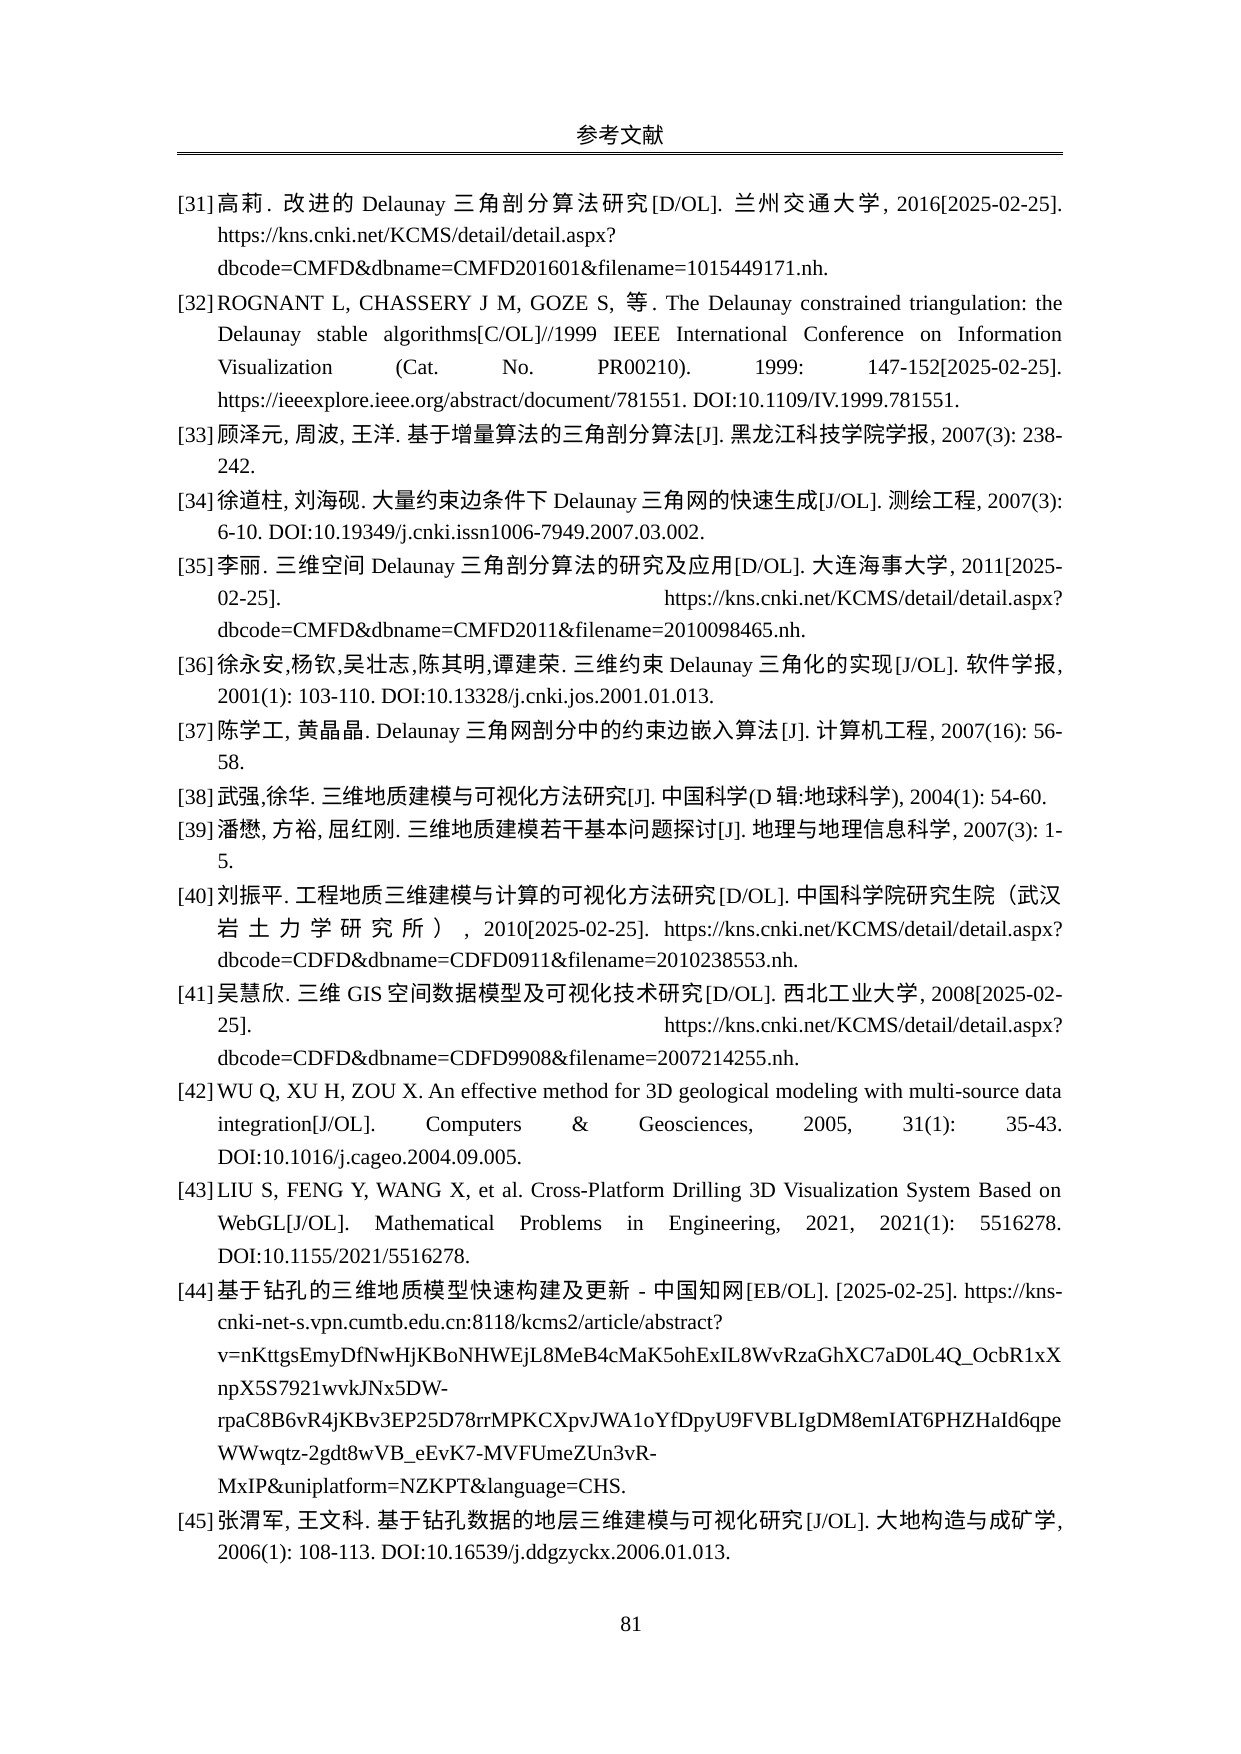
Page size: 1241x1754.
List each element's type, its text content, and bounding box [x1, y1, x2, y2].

text [38] 武强,徐华. 三维地质建模与可视化方法研究[J]. 中国科学(D辑:地球科学), 2004(1): 54-60. [177, 778, 1063, 811]
text [40] 刘振平. 工程地质三维建模与计算的可视化方法研究[D/OL]. 中国科学院研究生院（武汉岩土力学研究所）, 2010[2025-02-25]. https://kns.cnki.net/KCMS/detail/detail.aspx?dbcode=CDFD&dbname=CDFD0911&filename=2010238553.nh. [177, 877, 1063, 976]
text [37] 陈学工, 黄晶晶. Delaunay三角网剖分中的约束边嵌入算法[J]. 计算机工程, 2007(16): 56-58. [177, 712, 1063, 778]
text [31] 高莉. 改进的Delaunay三角剖分算法研究[D/OL]. 兰州交通大学, 2016[2025-02-25]. https://kns.cnki.net/KCMS/detail/detail.aspx?dbcode=CMFD&dbname=CMFD201601&filename=1015449171.nh. [177, 186, 1063, 284]
text [45] 张渭军, 王文科. 基于钻孔数据的地层三维建模与可视化研究[J/OL]. 大地构造与成矿学, 2006(1): 108-113. DOI:10.16539/j.ddgzyckx.2006.01.013. [177, 1502, 1063, 1568]
text [42] WU Q, XU H, ZOU X. An effective method for 3D geological modeling with multi-source data integration[J/OL]. Computers & Geosciences, 2005, 31(1): 35-43. DOI:10.1016/j.cageo.2004.09.005. [177, 1074, 1063, 1173]
text [36] 徐永安,杨钦,吴壮志,陈其明,谭建荣. 三维约束Delaunay三角化的实现[J/OL]. 软件学报, 2001(1): 103-110. DOI:10.13328/j.cnki.jos.2001.01.013. [177, 647, 1063, 712]
text [39] 潘懋, 方裕, 屈红刚. 三维地质建模若干基本问题探讨[J]. 地理与地理信息科学, 2007(3): 1-5. [177, 811, 1063, 877]
text [35] 李丽. 三维空间Delaunay三角剖分算法的研究及应用[D/OL]. 大连海事大学, 2011[2025-02-25]. https://kns.cnki.net/KCMS/detail/detail.aspx?dbcode=CMFD&dbname=CMFD2011&filename=2010098465.nh. [177, 548, 1063, 647]
text [41] 吴慧欣. 三维GIS空间数据模型及可视化技术研究[D/OL]. 西北工业大学, 2008[2025-02-25]. https://kns.cnki.net/KCMS/detail/detail.aspx?dbcode=CDFD&dbname=CDFD9908&filename=2007214255.nh. [177, 976, 1063, 1074]
text [32] ROGNANT L, CHASSERY J M, GOZE S, 等. The Delaunay constrained triangulation: the Delaunay stable algorithms[C/OL]//1999 IEEE International Conference on Information Visualization (Cat. No. PR00210). 1999: 147-152[2025-02-25]. https://ieeexplore.ieee.org/abstract/document/781551. DOI:10.1109/IV.1999.781551. [177, 284, 1063, 416]
text [34] 徐道柱, 刘海砚. 大量约束边条件下Delaunay三角网的快速生成[J/OL]. 测绘工程, 2007(3): 6-10. DOI:10.19349/j.cnki.issn1006-7949.2007.03.002. [177, 482, 1063, 548]
text [44] 基于钻孔的三维地质模型快速构建及更新 - 中国知网[EB/OL]. [2025-02-25]. https://kns-cnki-net-s.vpn.cumtb.edu.cn:8118/kcms2/article/abstract?v=nKttgsEmyDfNwHjKBoNHWEjL8MeB4cMaK5ohExIL8WvRzaGhXC7aD0L4Q_OcbR1xXnpX5S7921wvkJNx5DW-rpaC8B6vR4jKBv3EP25D78rrMPKCXpvJWA1oYfDpyU9FVBLIgDM8emIAT6PHZHaId6qpeWWwqtz-2gdt8wVB_eEvK7-MVFUmeZUn3vR-MxIP&uniplatform=NZKPT&language=CHS. [177, 1272, 1063, 1502]
text [33] 顾泽元, 周波, 王洋. 基于增量算法的三角剖分算法[J]. 黑龙江科技学院学报, 2007(3): 238-242. [177, 416, 1063, 482]
text [43] LIU S, FENG Y, WANG X, et al. Cross-Platform Drilling 3D Visualization System Based on WebGL[J/OL]. Mathematical Problems in Engineering, 2021, 2021(1): 5516278. DOI:10.1155/2021/5516278. [177, 1173, 1063, 1272]
